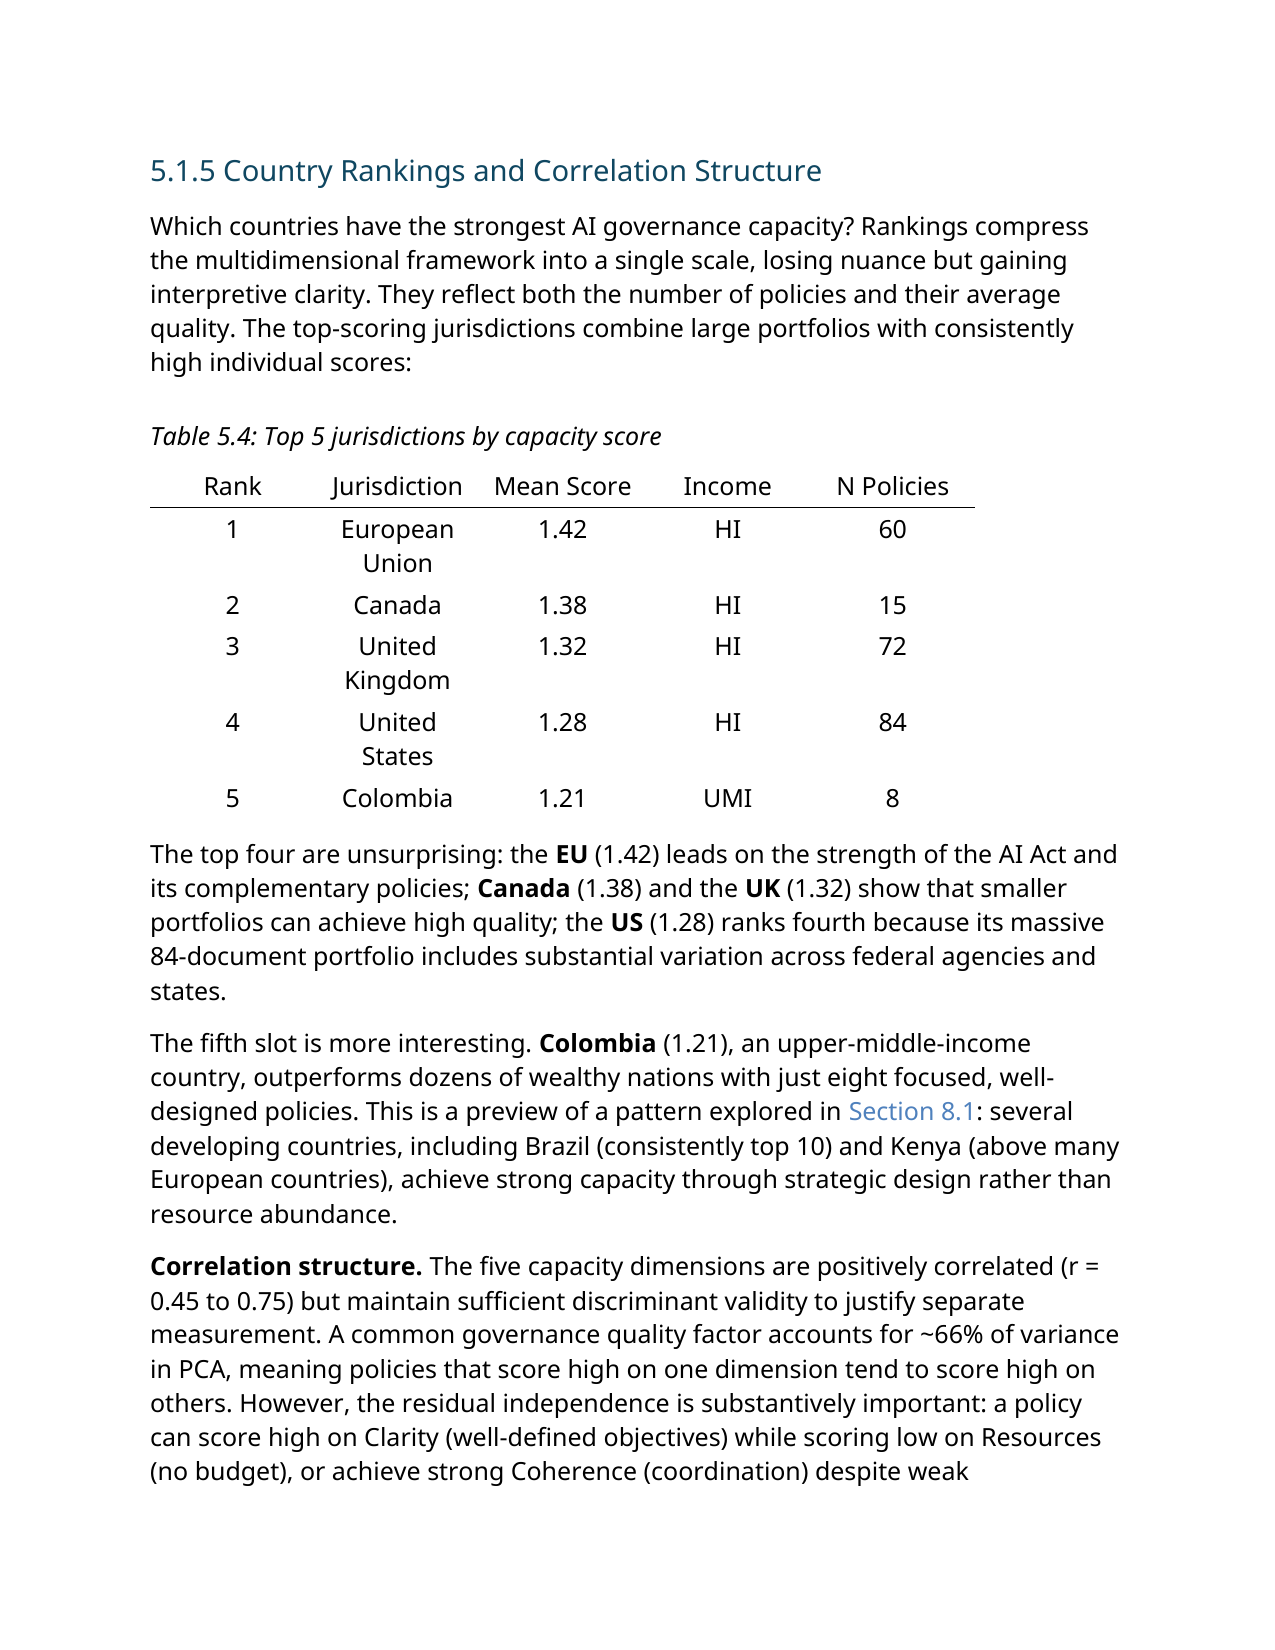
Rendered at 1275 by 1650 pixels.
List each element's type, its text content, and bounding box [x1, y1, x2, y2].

text Which countries have the strongest AI governance capacity? Rankings compress the multidimensional framework into a single scale, losing nuance but gaining interpretive clarity. They reflect both the number of policies and their average quality. The top-scoring jurisdictions combine large portfolios with consistently high individual scores: [150, 208, 1125, 379]
table_header Table 5.4: Top 5 jurisdictions by capacity score [139, 398, 1114, 818]
subtitle 5.1.5 Country Rankings and Correlation Structure [150, 150, 1125, 190]
text The fifth slot is more interesting. Colombia (1.21), an upper-middle-income country, outperforms dozens of wealthy nations with just eight focused, well-designed policies. This is a preview of a pattern explored in Section 8.1: several developing countries, including Brazil (consistently top 10) and Kenya (above many European countries), achieve strong capacity through strategic design rather than resource abundance. [150, 1026, 1125, 1230]
text The top four are unsurprising: the EU (1.42) leads on the strength of the AI Act and its complementary policies; Canada (1.38) and the UK (1.32) show that smaller portfolios can achieve high quality; the US (1.28) ranks fourth because its massive 84-document portfolio includes substantial variation across federal agencies and states. [150, 837, 1125, 1007]
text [150, 1249, 1125, 1487]
